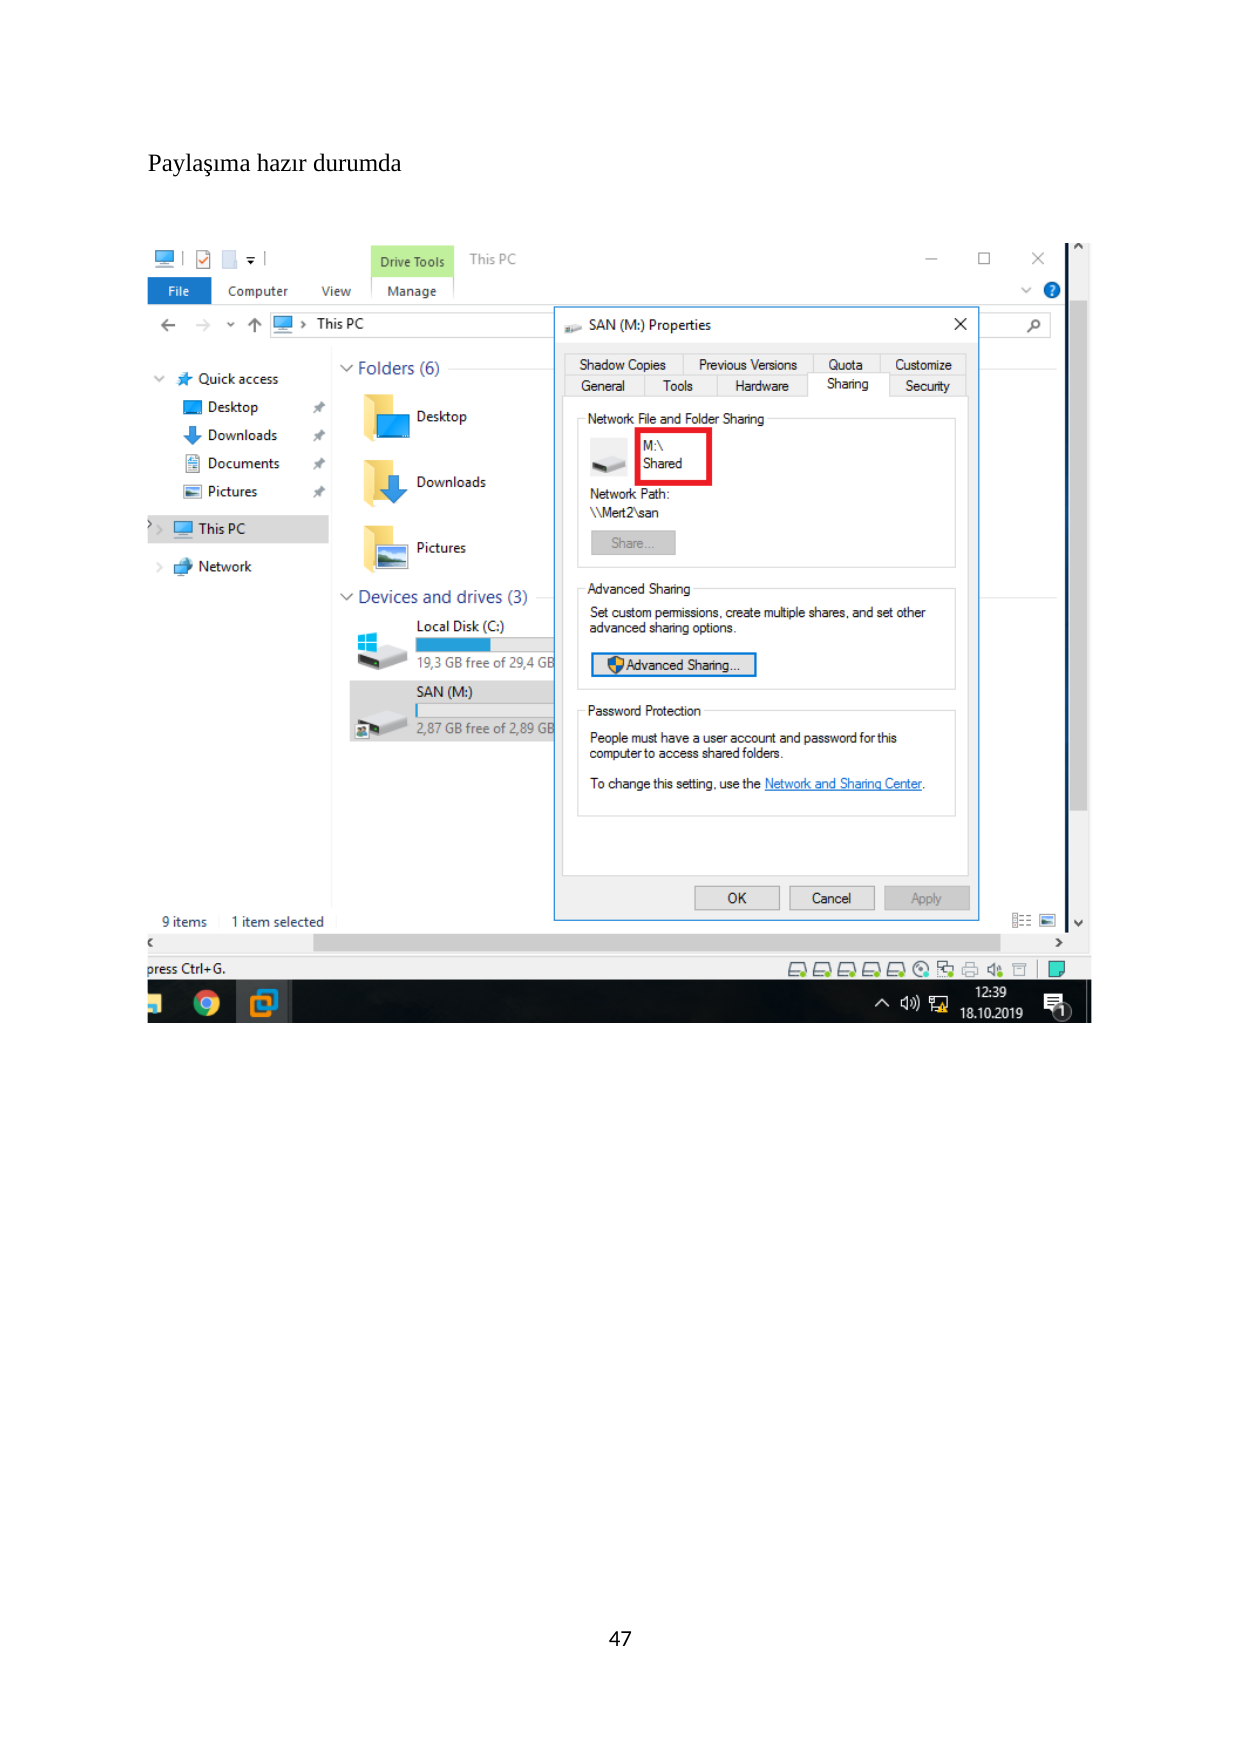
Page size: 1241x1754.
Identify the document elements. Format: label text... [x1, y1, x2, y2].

picture [147, 243, 1092, 1023]
text Paylaşıma hazır durumda [148, 148, 1093, 176]
